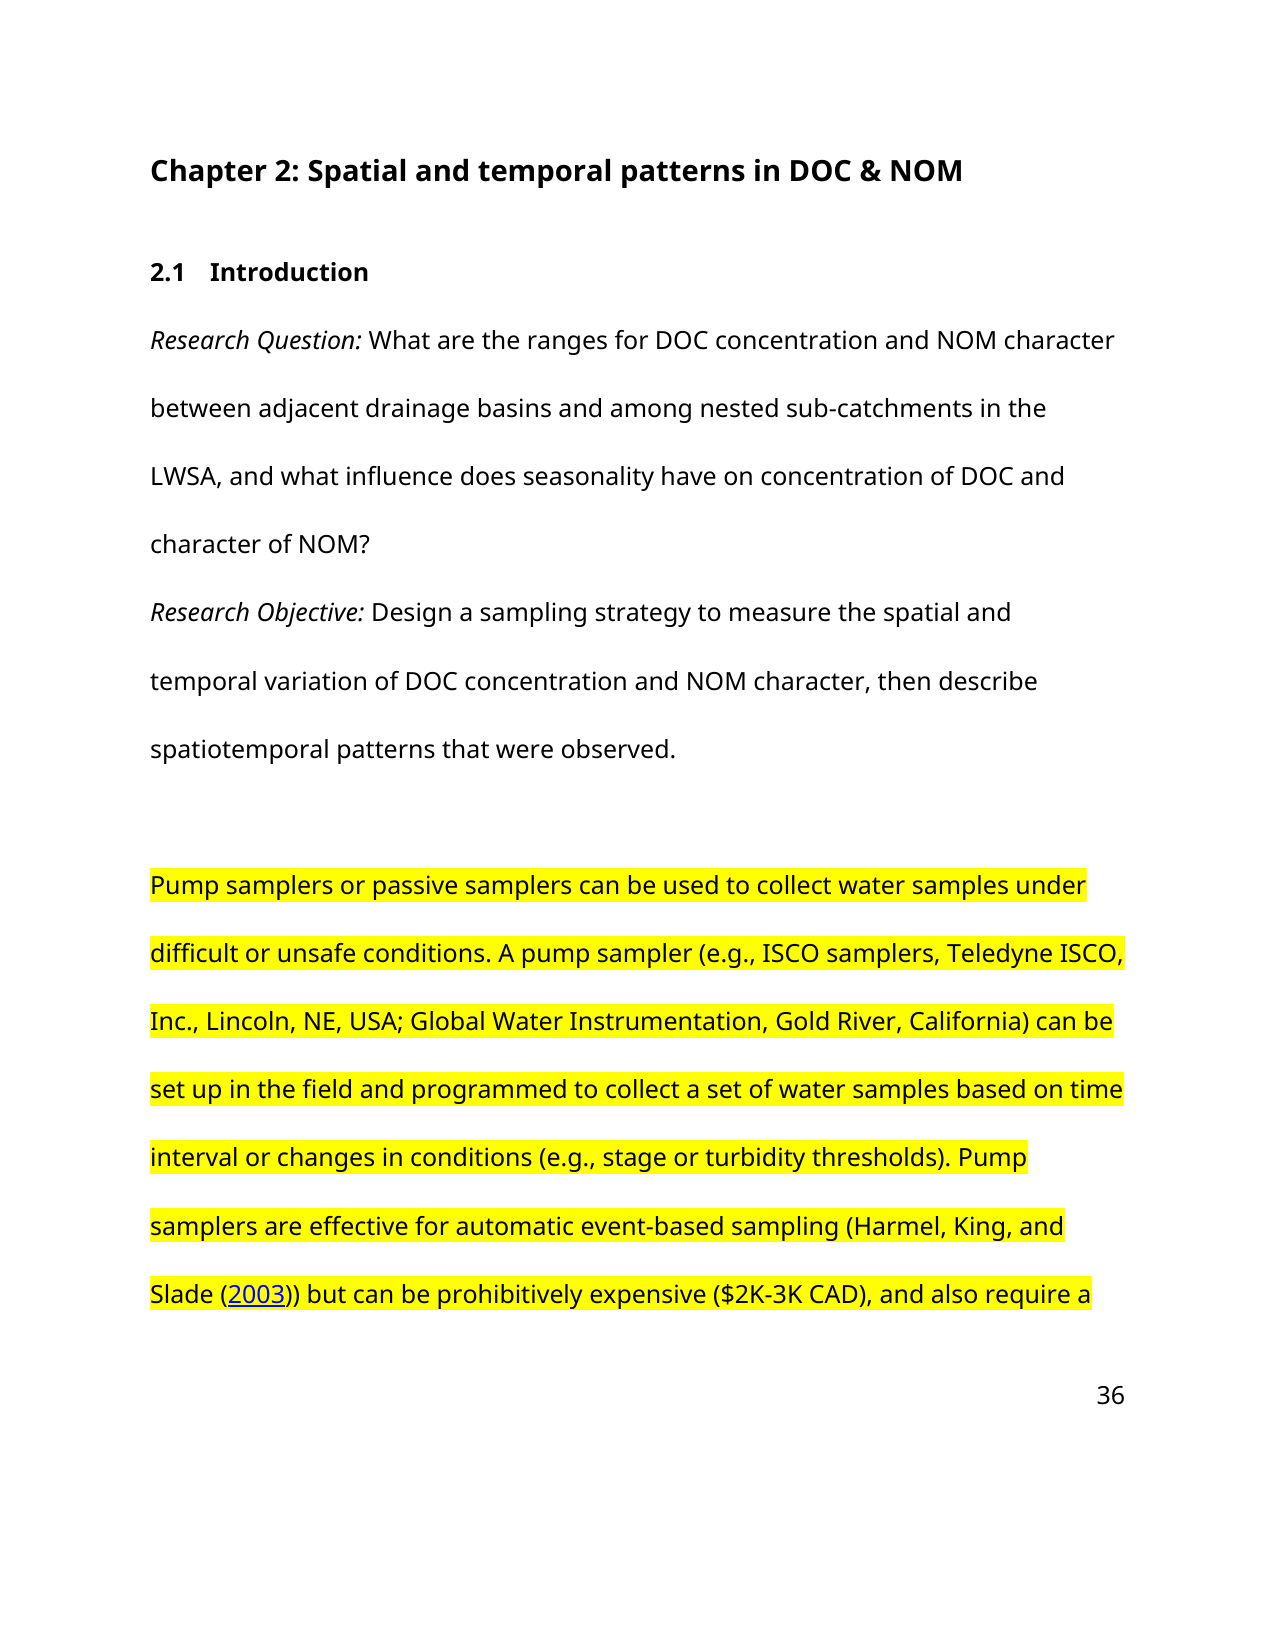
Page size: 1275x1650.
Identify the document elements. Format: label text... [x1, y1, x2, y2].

subtitle Introduction [150, 254, 1125, 288]
subtitle Spatial and temporal patterns in DOC & NOM [150, 150, 1125, 190]
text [150, 970, 1125, 1310]
text Research Question: What are the ranges for DOC concentration and NOM character between adjacent drainage basins and among nested sub-catchments in the LWSA, and what influence does seasonality have on concentration of DOC and character of NOM? [150, 322, 1125, 561]
text Research Objective: Design a sampling strategy to measure the spatial and temporal variation of DOC concentration and NOM character, then describe spatiotemporal patterns that were observed. [150, 595, 1125, 765]
